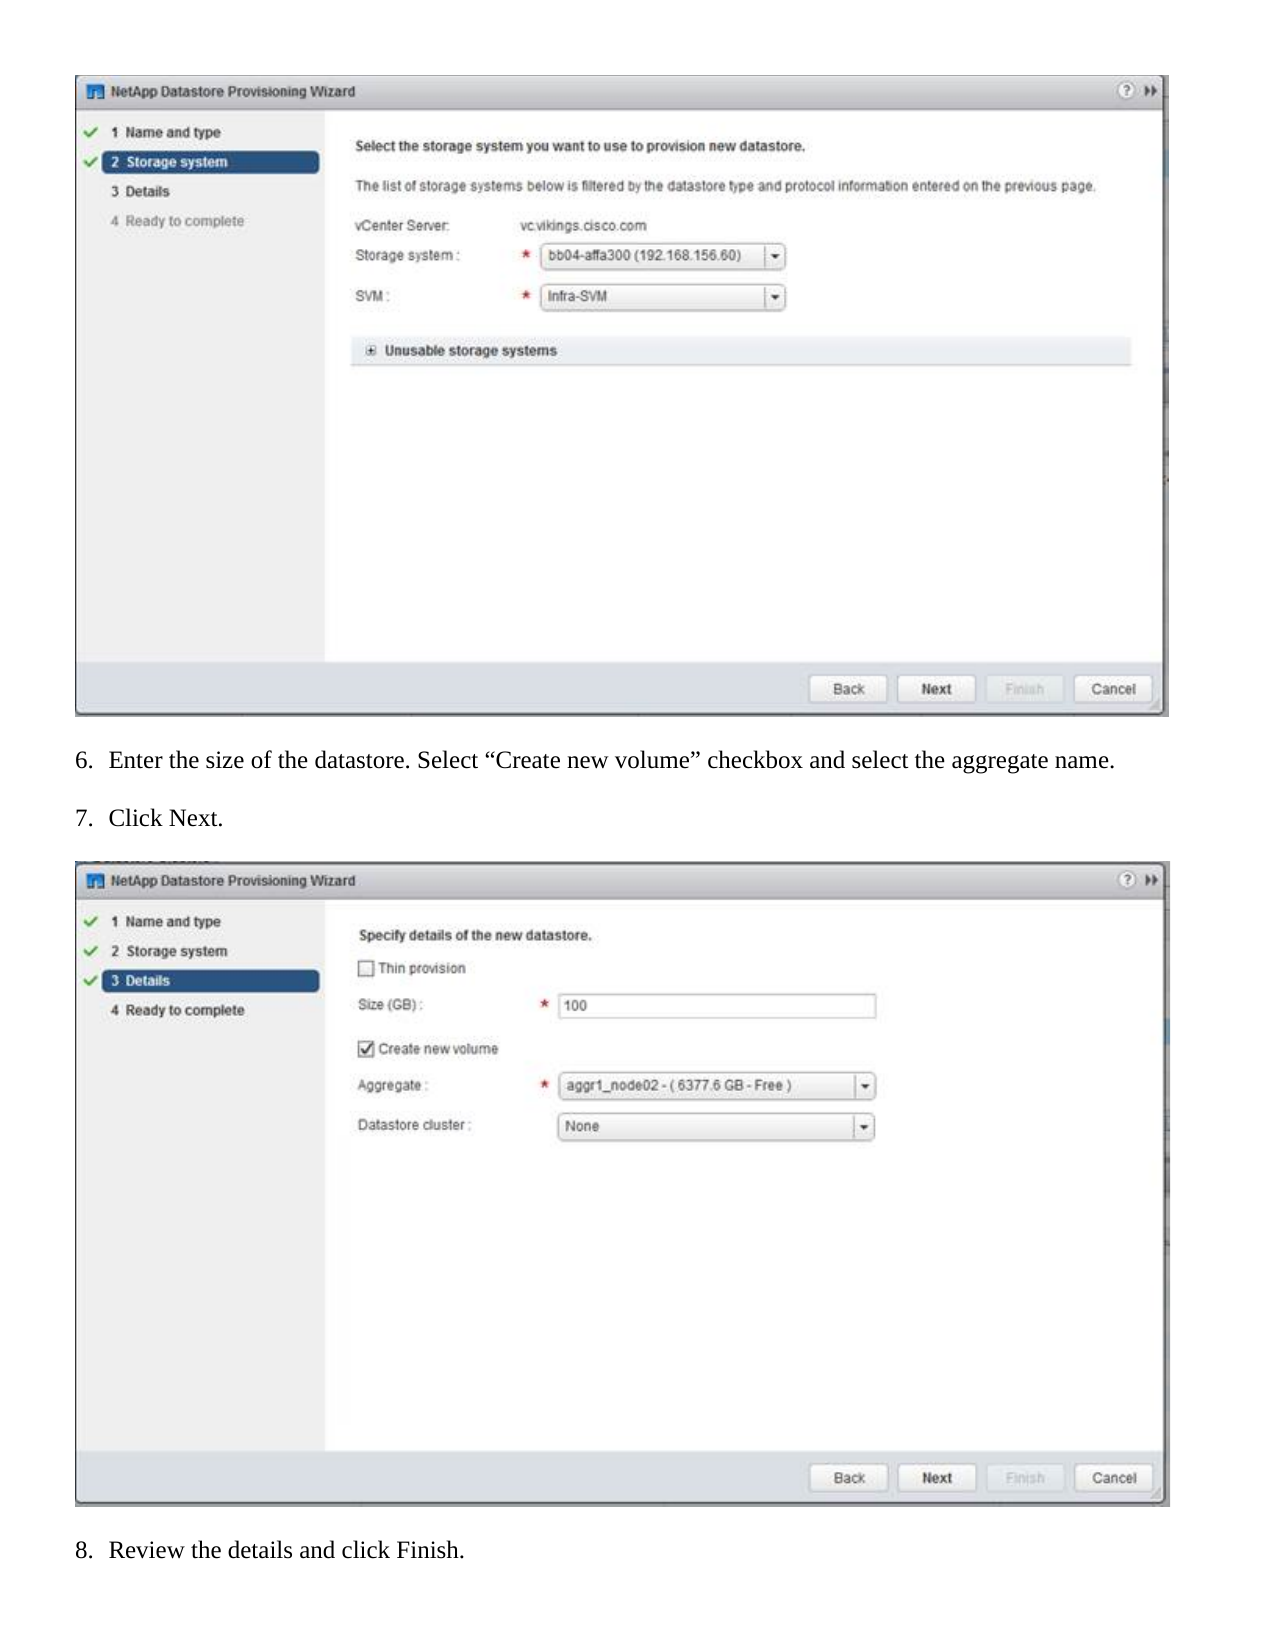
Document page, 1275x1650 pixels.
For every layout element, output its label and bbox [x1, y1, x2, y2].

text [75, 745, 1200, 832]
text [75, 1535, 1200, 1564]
picture [75, 861, 1171, 1507]
picture [75, 75, 1169, 717]
